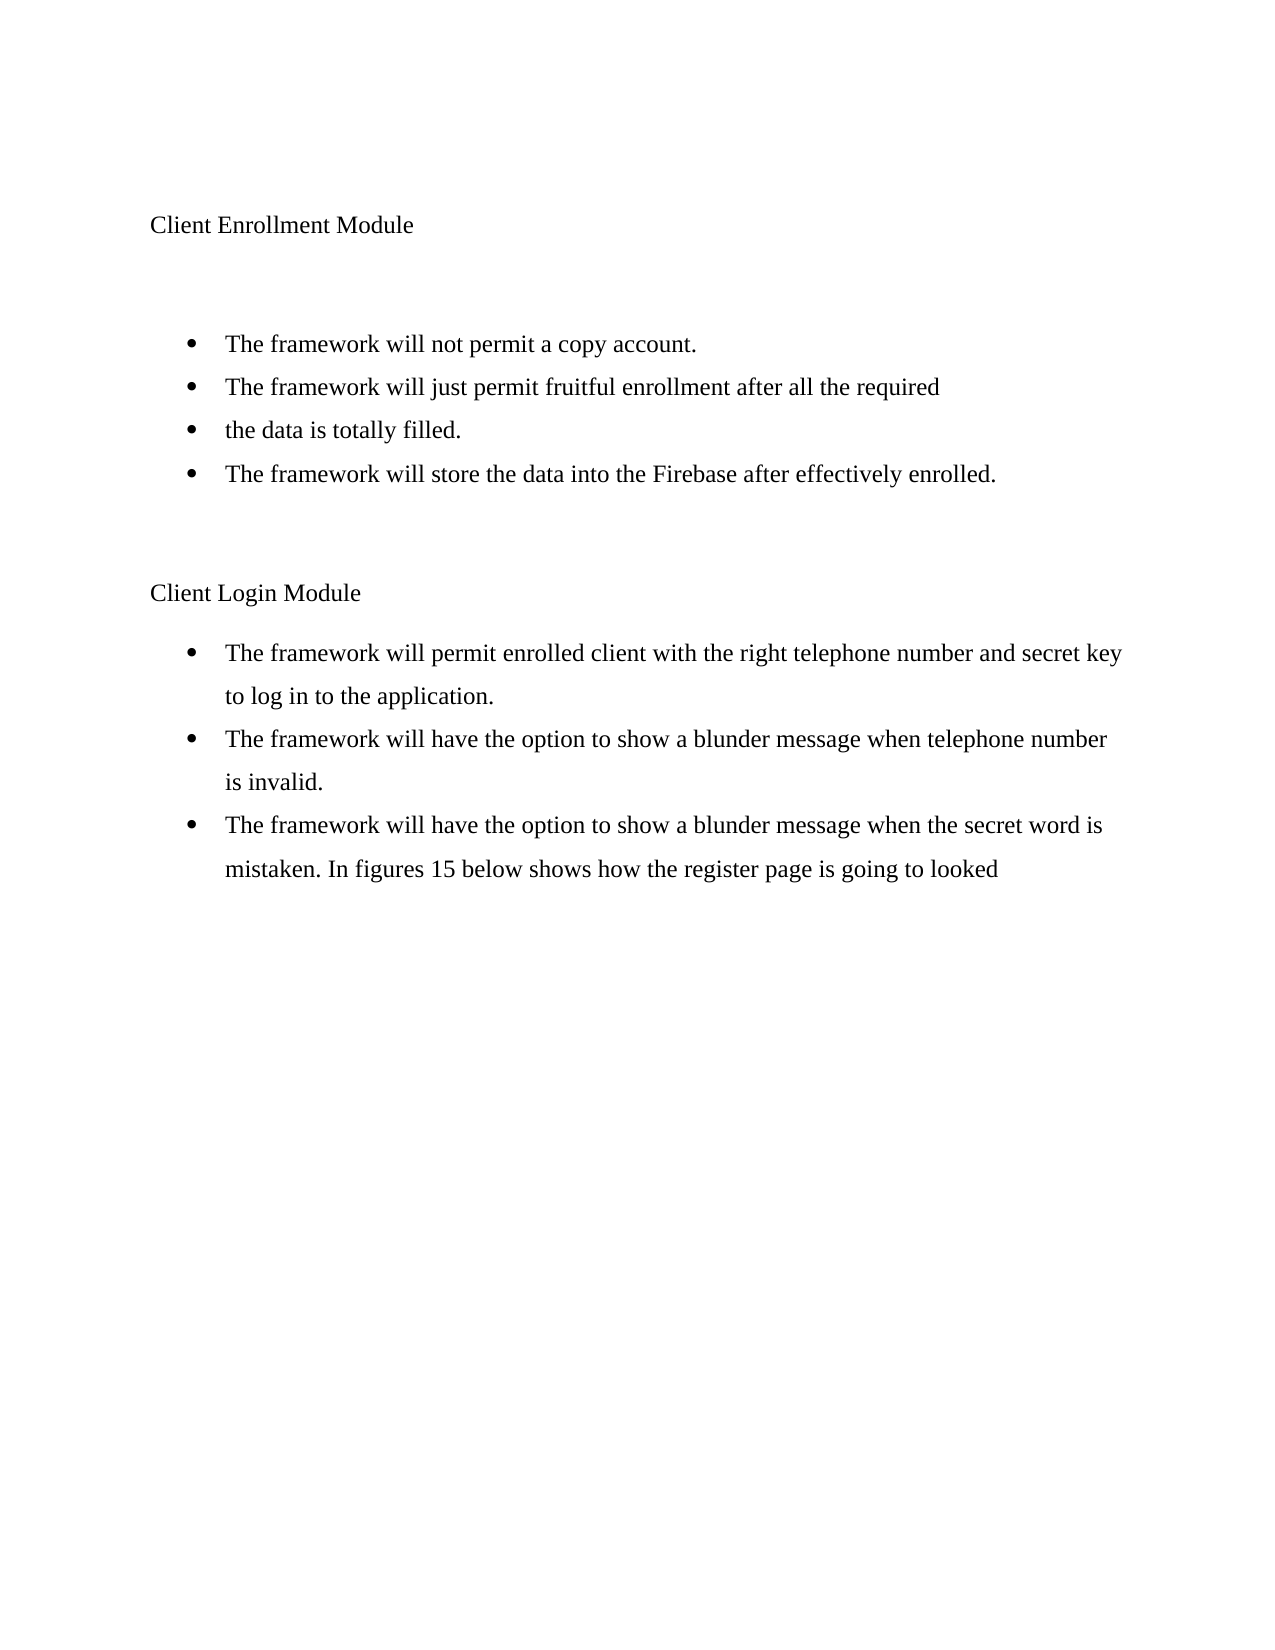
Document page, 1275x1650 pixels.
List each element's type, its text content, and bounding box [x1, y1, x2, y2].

list The framework will have the option to show a blunder message when telephone number is invalid. [187, 724, 1125, 796]
list the data is totally filled. [187, 416, 1125, 444]
list The framework will have the option to show a blunder message when the secret word is mistaken. In figures 15 below shows how the register page is going to looked [187, 811, 1125, 882]
text Client Enrollment Module [150, 210, 1125, 238]
list The framework will not permit a copy account. [187, 329, 1125, 358]
text Client Login Module [150, 578, 1125, 607]
list The framework will just permit fruitful enrollment after all the required [187, 372, 1125, 401]
list The framework will store the data into the Firebase after effectively enrolled. [187, 459, 1125, 487]
list The framework will permit enrolled client with the right telephone number and secret key to log in to the application. [187, 638, 1125, 710]
